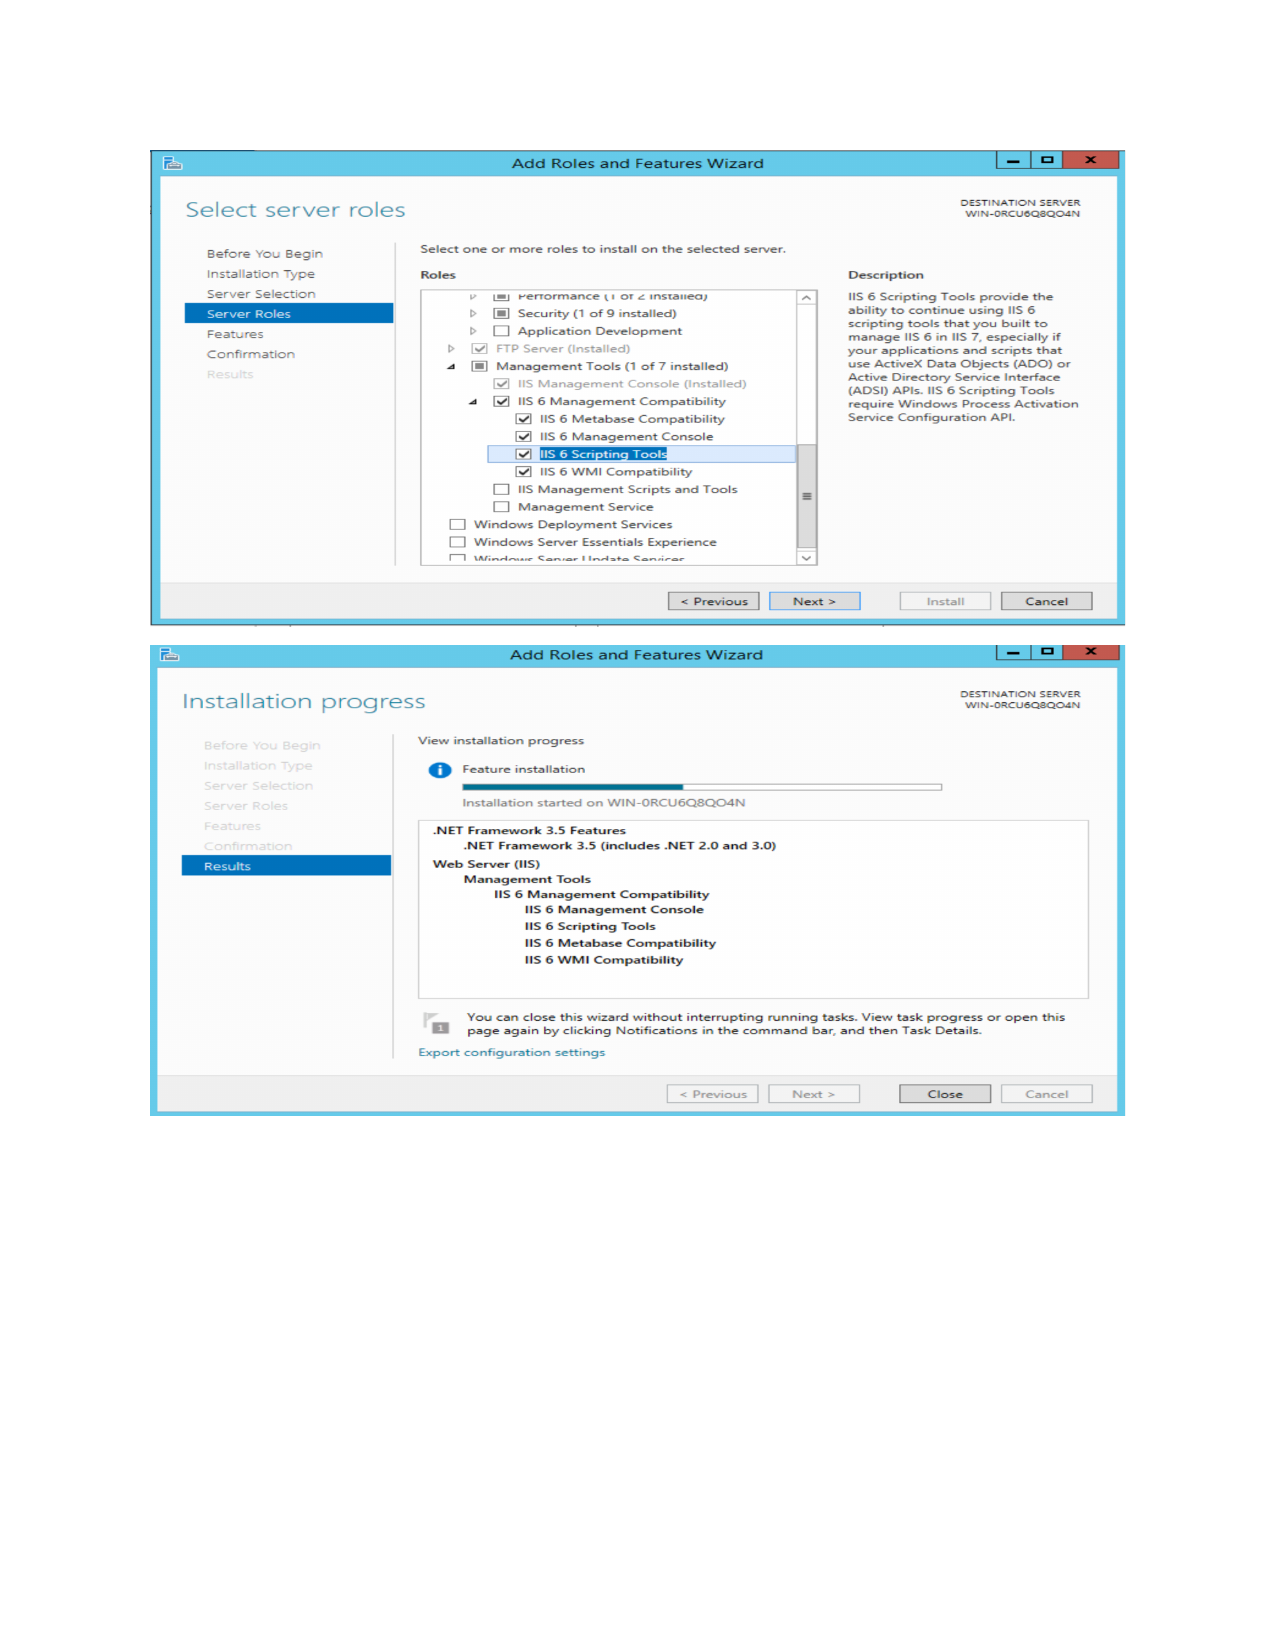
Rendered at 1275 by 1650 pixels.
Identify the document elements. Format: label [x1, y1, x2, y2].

picture [150, 645, 1125, 1116]
picture [150, 150, 1125, 627]
